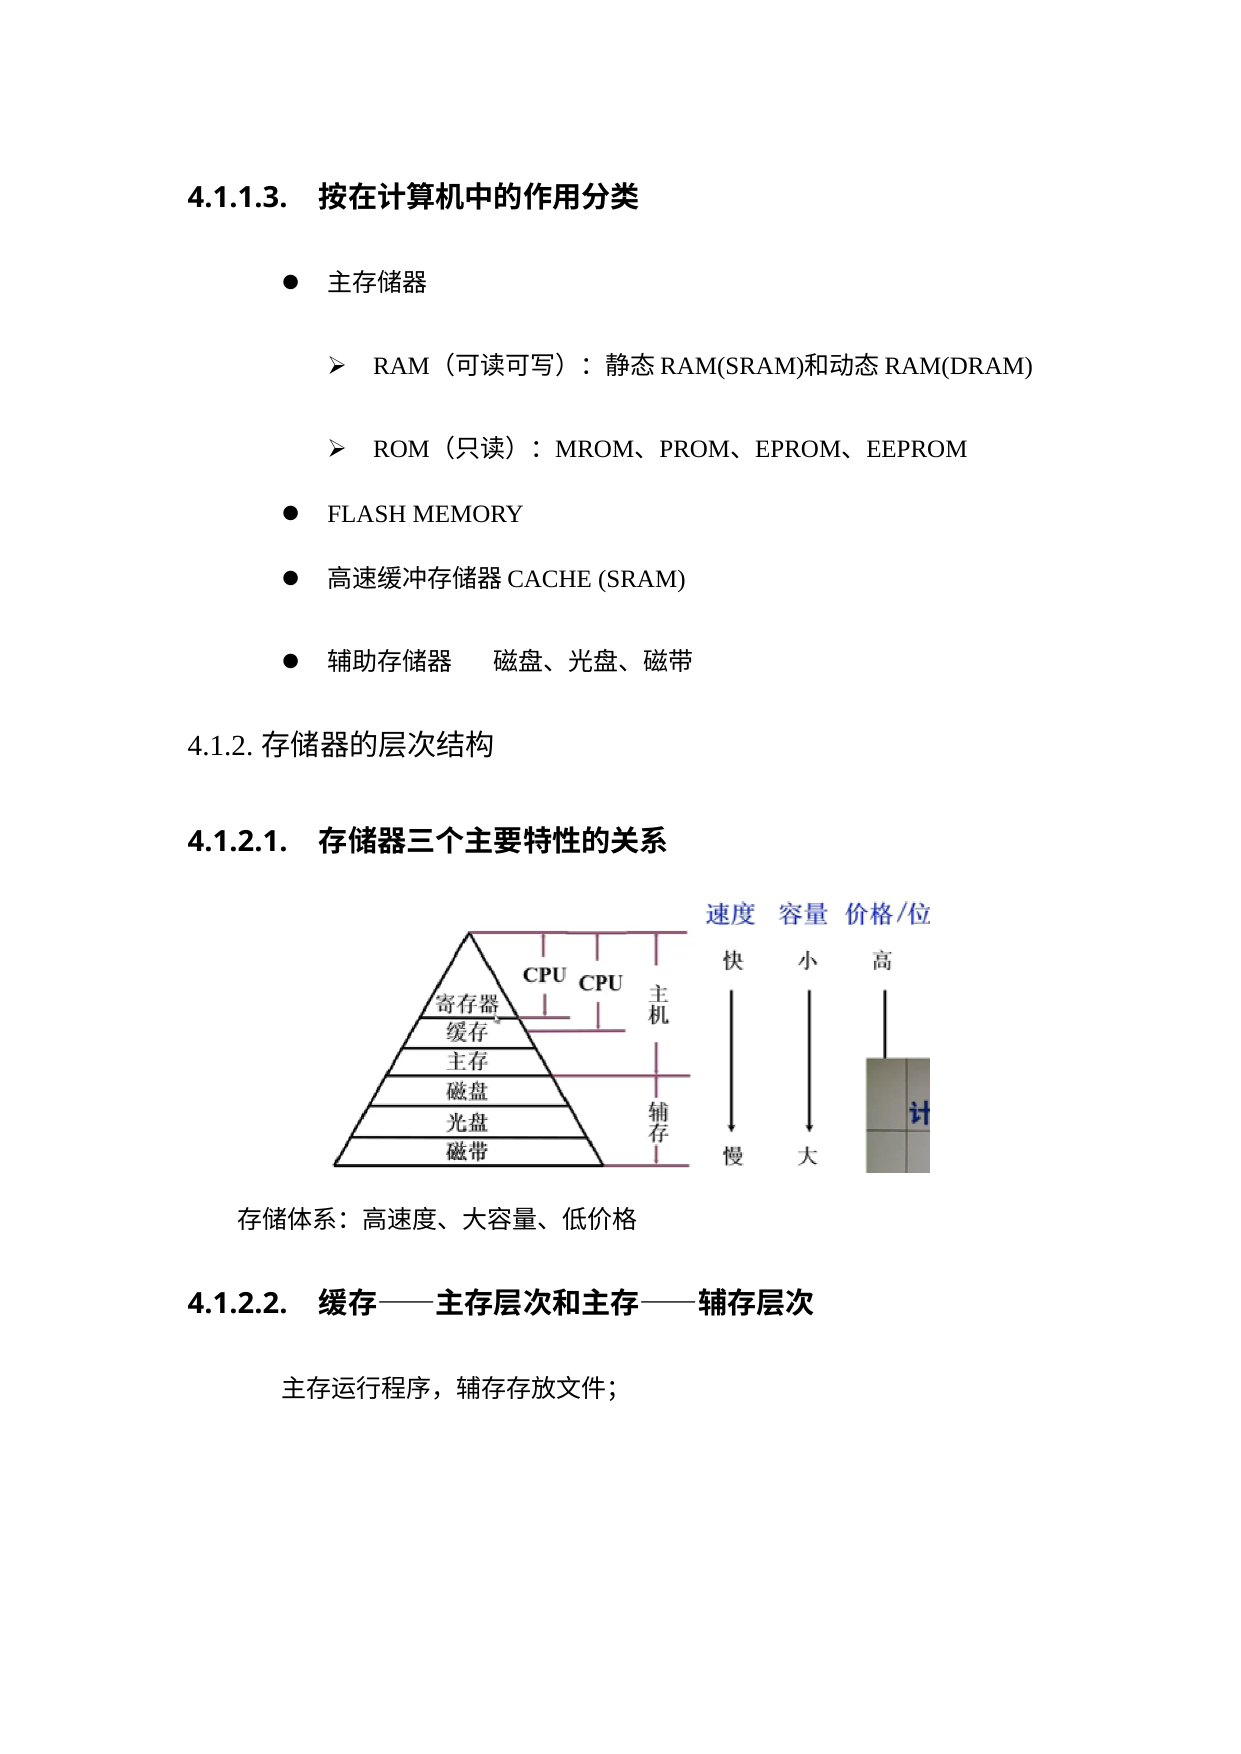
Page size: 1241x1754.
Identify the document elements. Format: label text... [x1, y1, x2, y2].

picture [310, 892, 930, 1173]
list 辅助存储器 磁盘、光盘、磁带 [281, 627, 1053, 692]
subtitle 按在计算机中的作用分类 [187, 162, 1053, 227]
list ROM（只读）：MROM、PROM、EPROM、EEPROM [327, 414, 1053, 479]
subtitle 存储器的层次结构 [187, 711, 1053, 776]
list 高速缓冲存储器CACHE (SRAM) [281, 544, 1053, 609]
subtitle 存储器三个主要特性的关系 [187, 806, 1053, 871]
list RAM（可读可写）：静态RAM(SRAM)和动态RAM(DRAM) [327, 331, 1053, 396]
list FLASH MEMORY [281, 497, 1053, 530]
list 主存运行程序，辅存存放文件； [281, 1354, 1053, 1419]
subtitle 缓存——主存层次和主存——辅存层次 [187, 1268, 1053, 1333]
text 存储体系：高速度、大容量、低价格 [187, 1185, 1053, 1250]
list 主存储器 [281, 248, 1053, 313]
